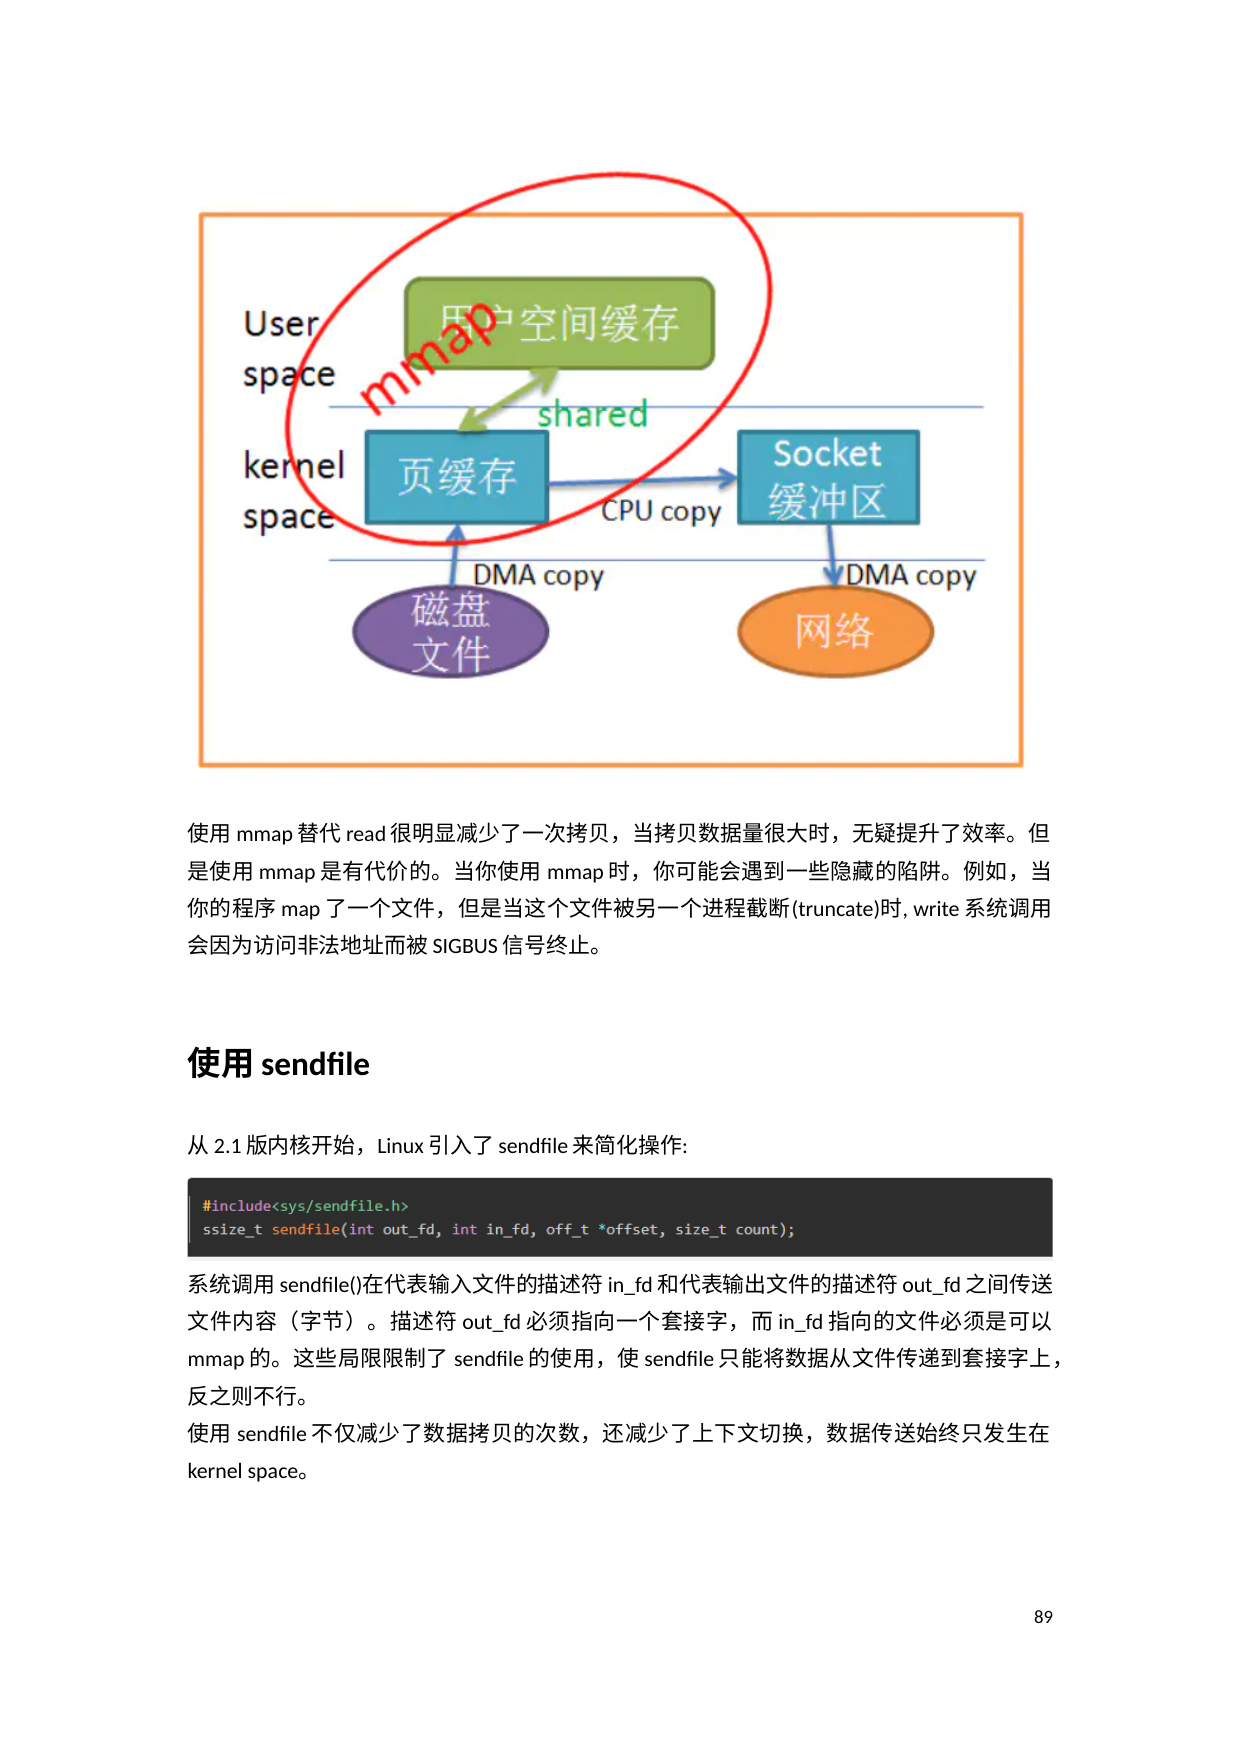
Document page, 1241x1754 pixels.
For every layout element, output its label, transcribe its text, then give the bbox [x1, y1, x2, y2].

text 使用sendfile不仅减少了数据拷贝的次数，还减少了上下文切换，数据传送始终只发生在kernel space。 [187, 1416, 1053, 1485]
picture [187, 1165, 1053, 1261]
text 使用mmap替代read很明显减少了一次拷贝，当拷贝数据量很大时，无疑提升了效率。但是使用mmap是有代价的。当你使用mmap时，你可能会遇到一些隐藏的陷阱。例如，当你的程序map了一个文件，但是当这个文件被另一个进程截断(truncate)时, write系统调用会因为访问非法地址而被SIGBUS信号终止。 [187, 816, 1053, 960]
text 系统调用sendfile()在代表输入文件的描述符in_fd和代表输出文件的描述符out_fd之间传送文件内容（字节）。描述符out_fd必须指向一个套接字，而in_fd指向的文件必须是可以mmap的。这些局限限制了sendfile的使用，使sendfile只能将数据从文件传递到套接字上，反之则不行。 [187, 1266, 1053, 1411]
picture [187, 162, 1039, 781]
subtitle 使用sendfile [187, 1028, 1053, 1093]
text 从2.1版内核开始，Linux引入了sendfile来简化操作: [187, 1128, 1053, 1160]
